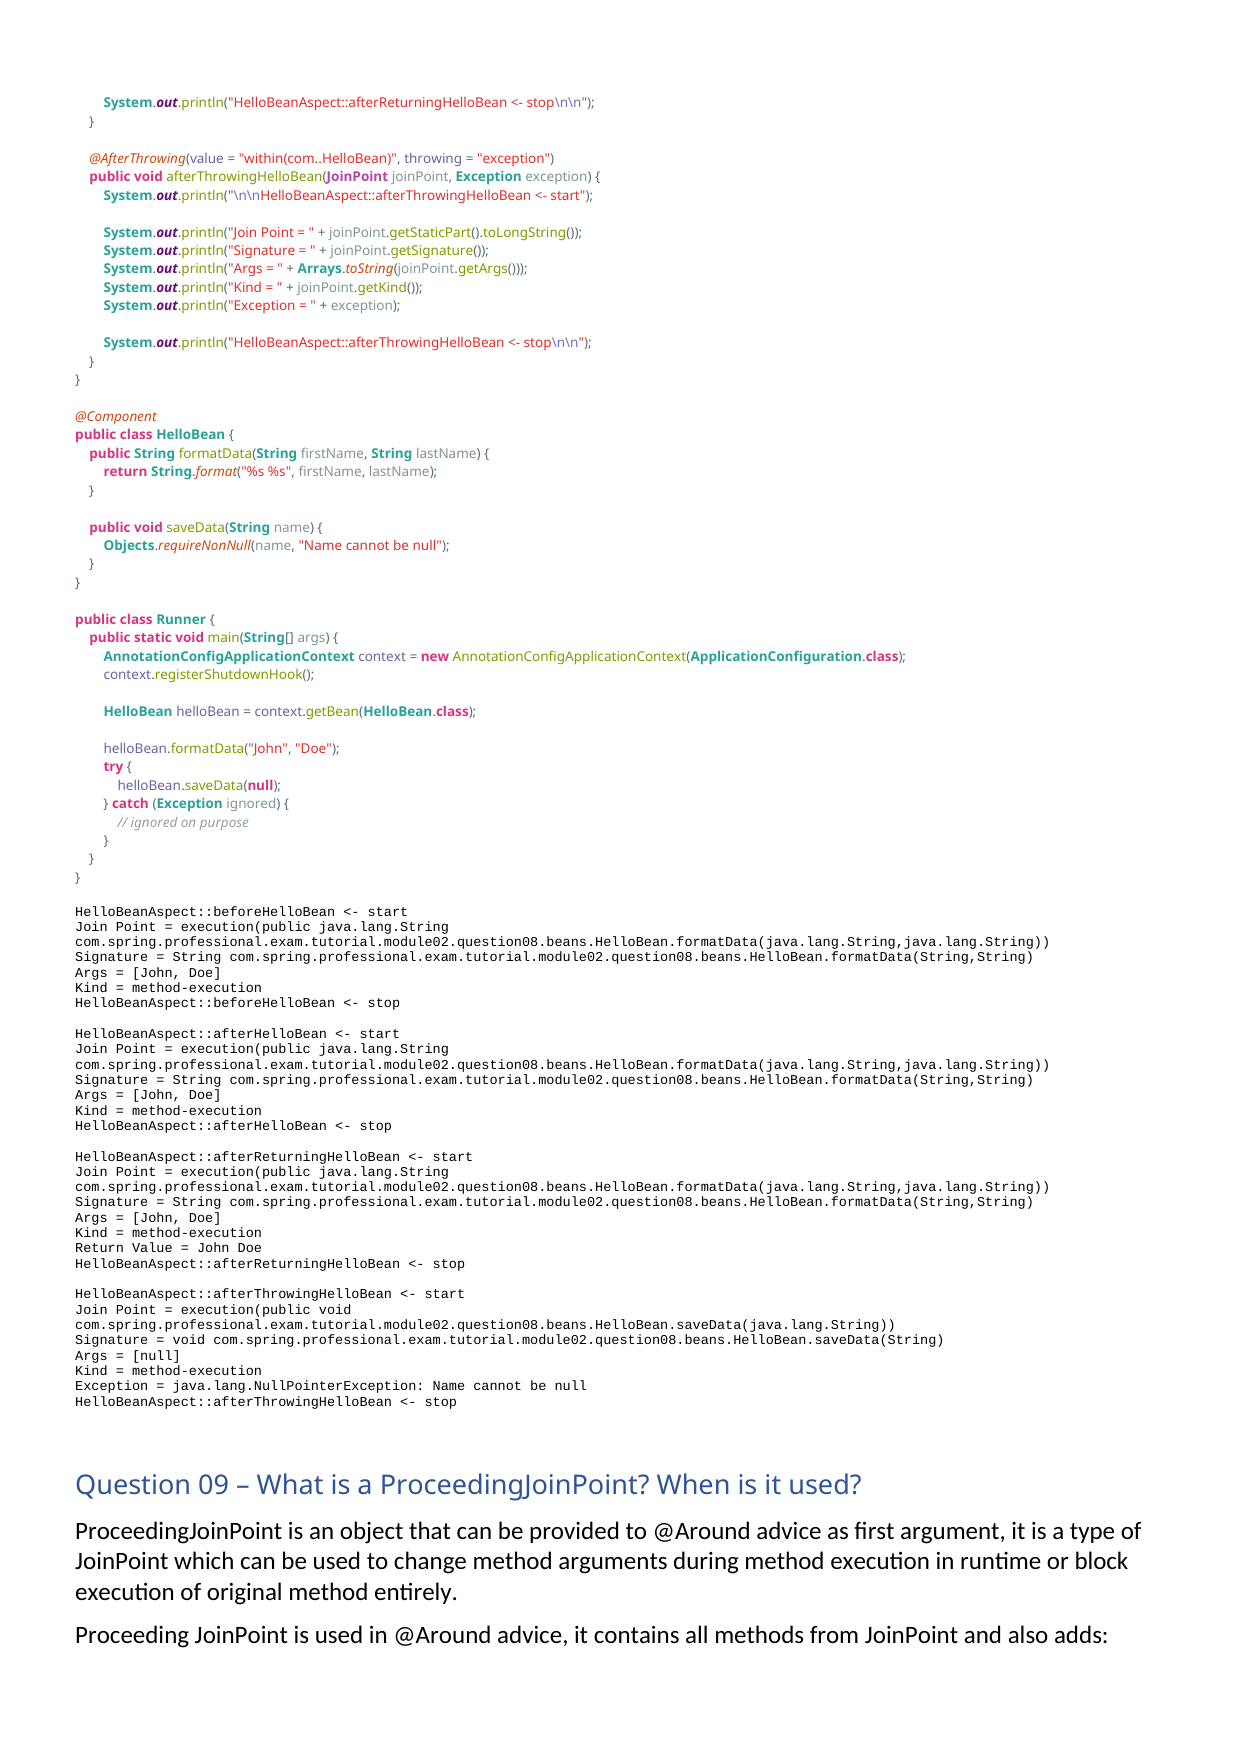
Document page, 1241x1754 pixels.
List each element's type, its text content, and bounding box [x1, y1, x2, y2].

text @Component public class HelloBean { public String formatData(String firstName, String lastName) { return String.format("%s %s", firstName, lastName); } public void saveData(String name) { Objects.requireNonNull(name, "Name cannot be null"); } } [75, 407, 1165, 591]
text HelloBeanAspect::afterThrowingHelloBean <- stop [75, 1395, 1165, 1410]
text Return Value = John Doe [75, 1242, 1165, 1257]
text Join Point = execution(public java.lang.String com.spring.professional.exam.tutorial.module02.question08.beans.HelloBean.formatData(java.lang.String,java.lang.String)) [75, 1042, 1165, 1073]
text Join Point = execution(public java.lang.String com.spring.professional.exam.tutorial.module02.question08.beans.HelloBean.formatData(java.lang.String,java.lang.String)) [75, 1165, 1165, 1196]
text Args = [John, Doe] [75, 1211, 1165, 1226]
text Kind = method-execution [75, 981, 1165, 997]
text Kind = method-execution [75, 1364, 1165, 1379]
text HelloBeanAspect::afterReturningHelloBean <- stop [75, 1257, 1165, 1272]
text Kind = method-execution [75, 1104, 1165, 1119]
text Args = [John, Doe] [75, 1088, 1165, 1104]
text Args = [null] [75, 1349, 1165, 1364]
text Signature = String com.spring.professional.exam.tutorial.module02.question08.beans.HelloBean.formatData(String,String) [75, 951, 1165, 966]
text Signature = void com.spring.professional.exam.tutorial.module02.question08.beans.HelloBean.saveData(String) [75, 1333, 1165, 1349]
text ProceedingJoinPoint is an object that can be provided to @Around advice as first argument, it is a type of JoinPoint which can be used to change method arguments during method execution in runtime or block execution of original method entirely. [75, 1515, 1165, 1606]
text Signature = String com.spring.professional.exam.tutorial.module02.question08.beans.HelloBean.formatData(String,String) [75, 1196, 1165, 1211]
text HelloBeanAspect::afterReturningHelloBean <- start [75, 1150, 1165, 1165]
text public class Runner { public static void main(String[] args) { AnnotationConfigApplicationContext context = new AnnotationConfigApplicationContext(ApplicationConfiguration.class); context.registerShutdownHook(); HelloBean helloBean = context.getBean(HelloBean.class); helloBean.formatData("John", "Doe"); try { helloBean.saveData(null); } catch (Exception ignored) { // ignored on purpose } } } [75, 610, 1165, 886]
text Signature = String com.spring.professional.exam.tutorial.module02.question08.beans.HelloBean.formatData(String,String) [75, 1073, 1165, 1088]
text Proceeding JoinPoint is used in @Around advice, it contains all methods from JoinPoint and also adds: [75, 1619, 1165, 1649]
text HelloBeanAspect::afterHelloBean <- stop [75, 1119, 1165, 1134]
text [75, 75, 1165, 388]
text HelloBeanAspect::afterThrowingHelloBean <- start [75, 1287, 1165, 1303]
text Join Point = execution(public void com.spring.professional.exam.tutorial.module02.question08.beans.HelloBean.saveData(java.lang.String)) [75, 1303, 1165, 1333]
text Join Point = execution(public java.lang.String com.spring.professional.exam.tutorial.module02.question08.beans.HelloBean.formatData(java.lang.String,java.lang.String)) [75, 920, 1165, 951]
text Exception = java.lang.NullPointerException: Name cannot be null [75, 1379, 1165, 1395]
text Args = [John, Doe] [75, 966, 1165, 981]
subtitle Question 09 – What is a ProceedingJoinPoint? When is it used? [75, 1466, 1165, 1502]
text HelloBeanAspect::beforeHelloBean <- stop [75, 997, 1165, 1012]
text Kind = method-execution [75, 1226, 1165, 1242]
text HelloBeanAspect::beforeHelloBean <- start [75, 905, 1165, 920]
text HelloBeanAspect::afterHelloBean <- start [75, 1027, 1165, 1042]
